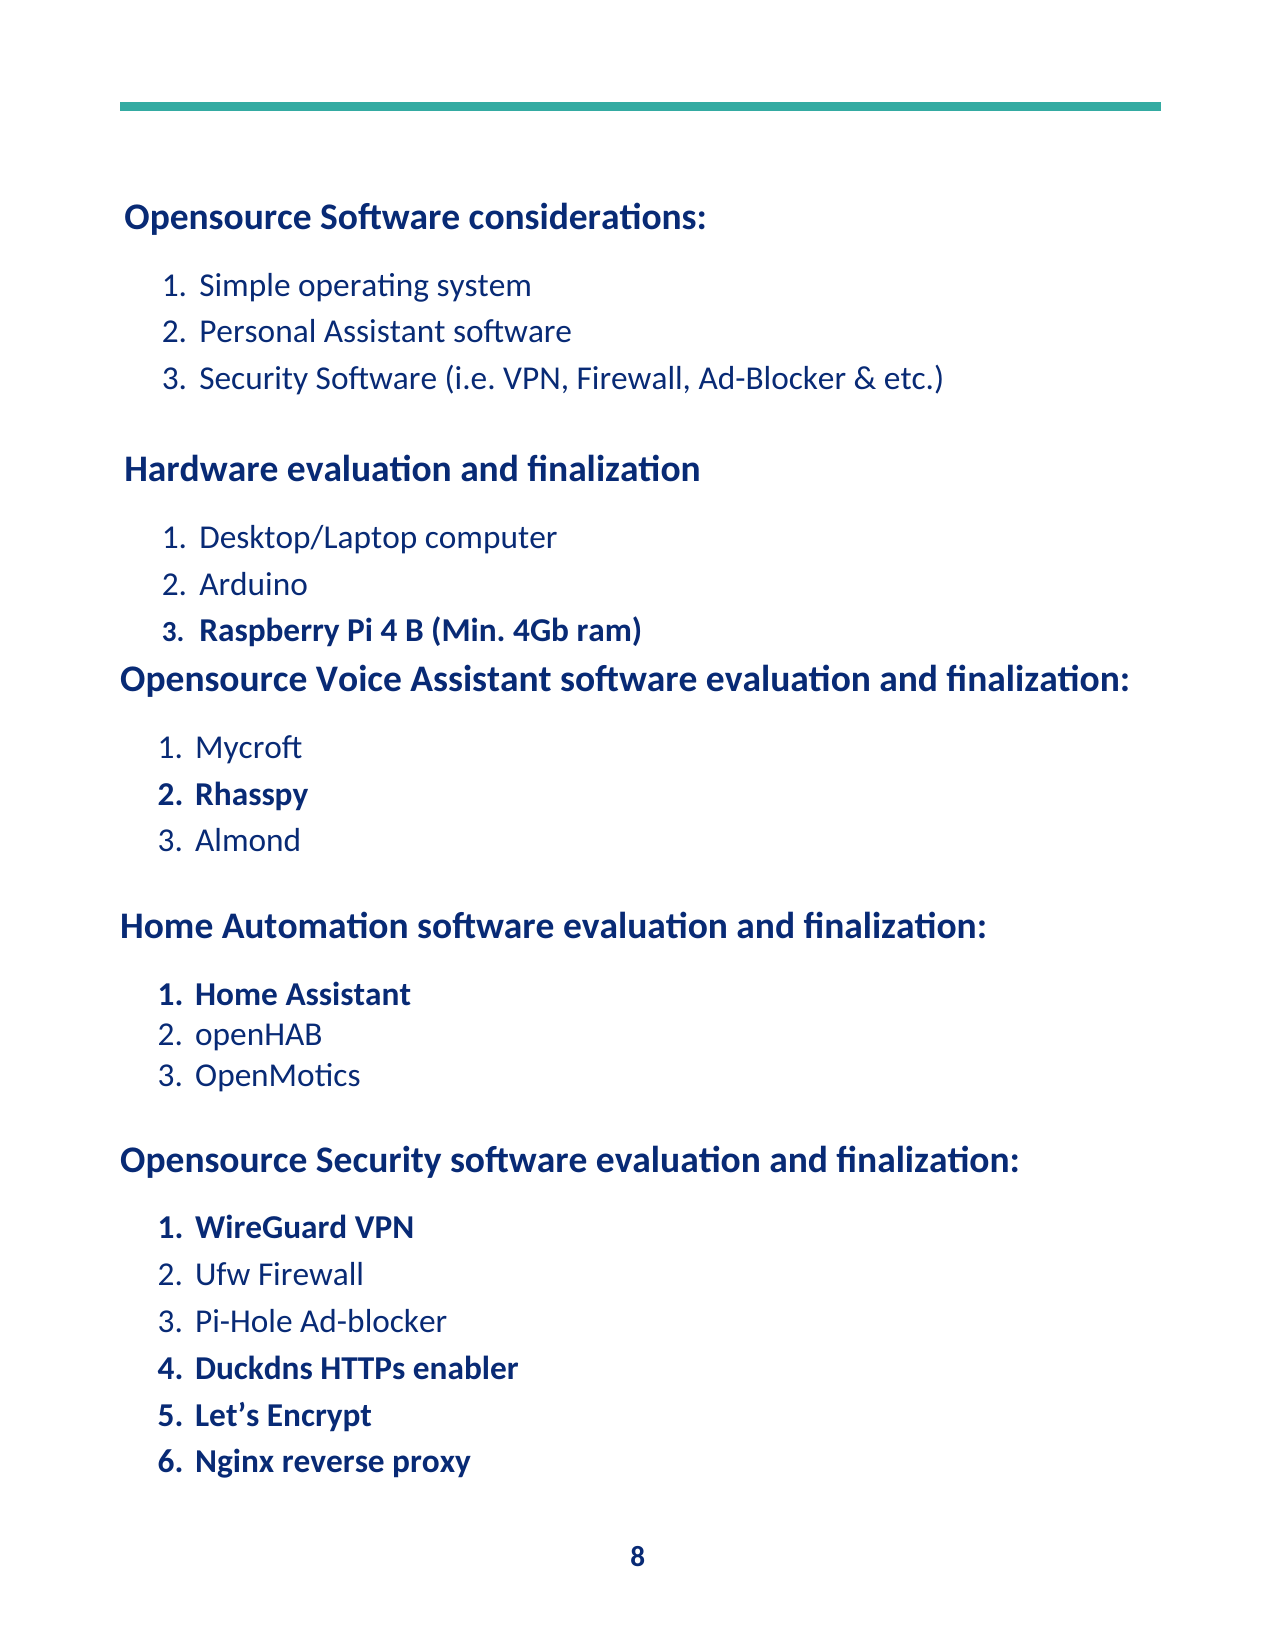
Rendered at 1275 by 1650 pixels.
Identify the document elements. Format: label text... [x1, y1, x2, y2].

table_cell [124, 152, 1166, 655]
list OpenMotics [157, 1054, 1155, 1095]
list openHAB [157, 1013, 1155, 1054]
list Mycroft [157, 726, 1155, 767]
list Ufw Firewall [157, 1253, 1155, 1294]
subtitle Home Automation software evaluation and finalization: [120, 902, 1155, 948]
list Pi-Hole Ad-blocker [157, 1300, 1155, 1341]
list Home Assistant [157, 973, 1155, 1013]
list WireGuard VPN [157, 1207, 1155, 1247]
list Nginx reverse proxy [157, 1440, 1155, 1481]
list Let’s Encrypt [157, 1394, 1155, 1434]
list Rhasspy [157, 773, 1155, 813]
list Almond [157, 819, 1155, 860]
list Duckdns HTTPs enabler [157, 1347, 1155, 1388]
subtitle Opensource Security software evaluation and finalization: [120, 1136, 1155, 1182]
subtitle Opensource Voice Assistant software evaluation and finalization: [120, 655, 1155, 701]
